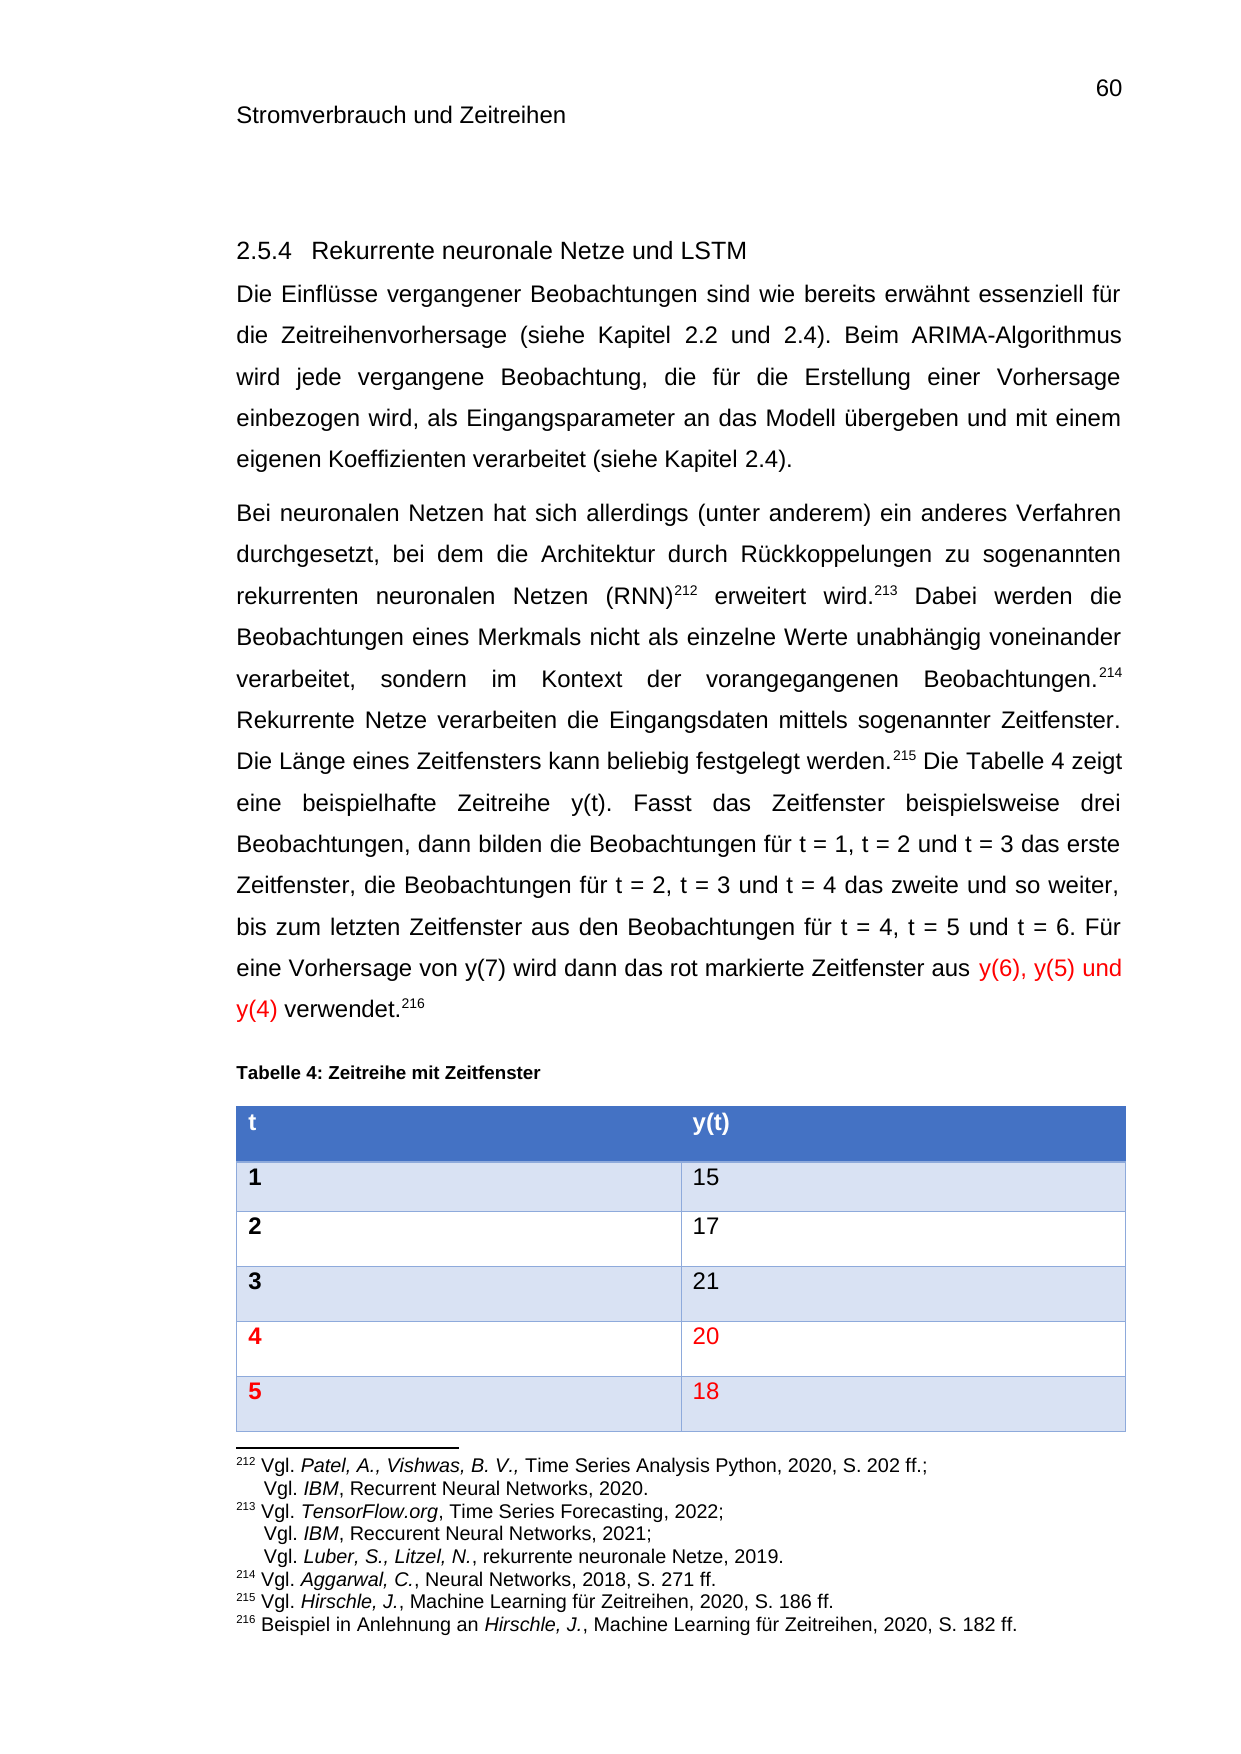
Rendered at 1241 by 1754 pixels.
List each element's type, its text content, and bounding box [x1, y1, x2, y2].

table_cell 18 [682, 1377, 1125, 1431]
table_cell 17 [682, 1212, 1125, 1266]
subtitle Rekurrente neuronale Netze und LSTM [236, 236, 1122, 265]
table_header t [237, 1108, 681, 1161]
table_cell 5 [237, 1377, 681, 1431]
table_cell 2 [237, 1212, 681, 1266]
table_cell 4 [237, 1322, 681, 1376]
table_cell 1 [237, 1163, 681, 1211]
table_cell 15 [682, 1163, 1125, 1211]
table_cell 21 [682, 1267, 1125, 1321]
table_cell 20 [682, 1322, 1125, 1376]
text Tabelle 4: Zeitreihe mit Zeitfenster [236, 1062, 1122, 1083]
text Die Einflüsse vergangener Beobachtungen sind wie bereits erwähnt essenziell für die Zeitreihenvorhersage (siehe Kapitel 2.2 und 2.4). Beim ARIMA-Algorithmus wird jede vergangene Beobachtung, die für die Erstellung einer Vorhersage einbezogen wird, als Eingangsparameter an das Modell übergeben und mit einem eigenen Koeffizienten verarbeitet (siehe Kapitel 2.4). [236, 280, 1122, 473]
text Bei neuronalen Netzen hat sich allerdings (unter anderem) ein anderes Verfahren durchgesetzt, bei dem die Architektur durch Rückkoppelungen zu sogenannten rekurrenten neuronalen Netzen (RNN) erweitert wird. Dabei werden die Beobachtungen eines Merkmals nicht als einzelne Werte unabhängig voneinander verarbeitet, sondern im Kontext der vorangegangenen Beobachtungen. Rekurrente Netze verarbeiten die Eingangsdaten mittels sogenannter Zeitfenster. Die Länge eines Zeitfensters kann beliebig festgelegt werden. Die Tabelle 4 zeigt eine beispielhafte Zeitreihe y(t). Fasst das Zeitfenster beispielsweise drei Beobachtungen, dann bilden die Beobachtungen für t = 1, t = 2 und t = 3 das erste Zeitfenster, die Beobachtungen für t = 2, t = 3 und t = 4 das zweite und so weiter, bis zum letzten Zeitfenster aus den Beobachtungen für t = 4, t = 5 und t = 6. Für eine Vorhersage von y(7) wird dann das rot markierte Zeitfenster aus y(6), y(5) und y(4) verwendet. [236, 499, 1122, 1023]
table_cell 3 [237, 1267, 681, 1321]
table_header y(t) [682, 1108, 1125, 1161]
